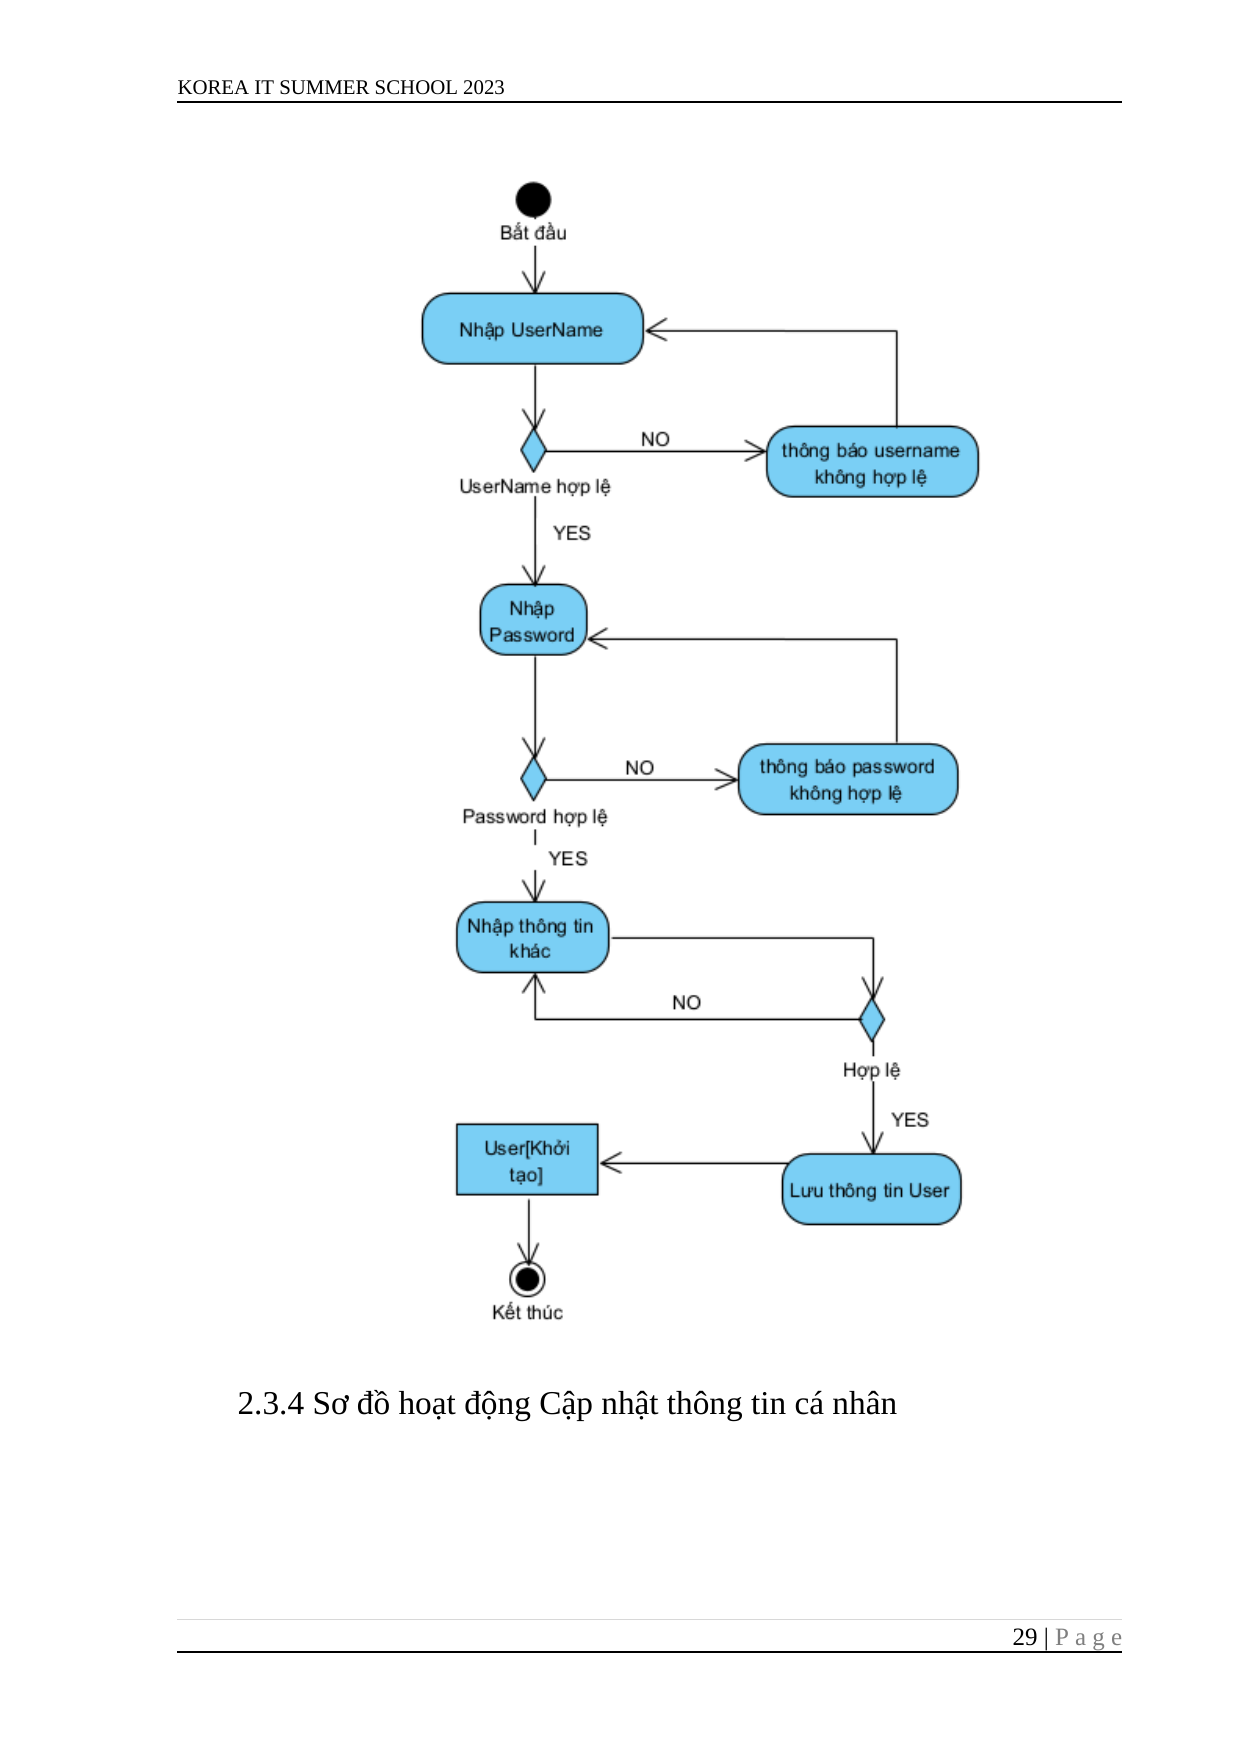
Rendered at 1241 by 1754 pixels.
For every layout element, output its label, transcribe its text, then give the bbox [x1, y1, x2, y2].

picture [339, 150, 1020, 1346]
text 2.3.4 Sơ đồ hoạt động Cập nhật thông tin cá nhân [237, 1384, 1122, 1422]
